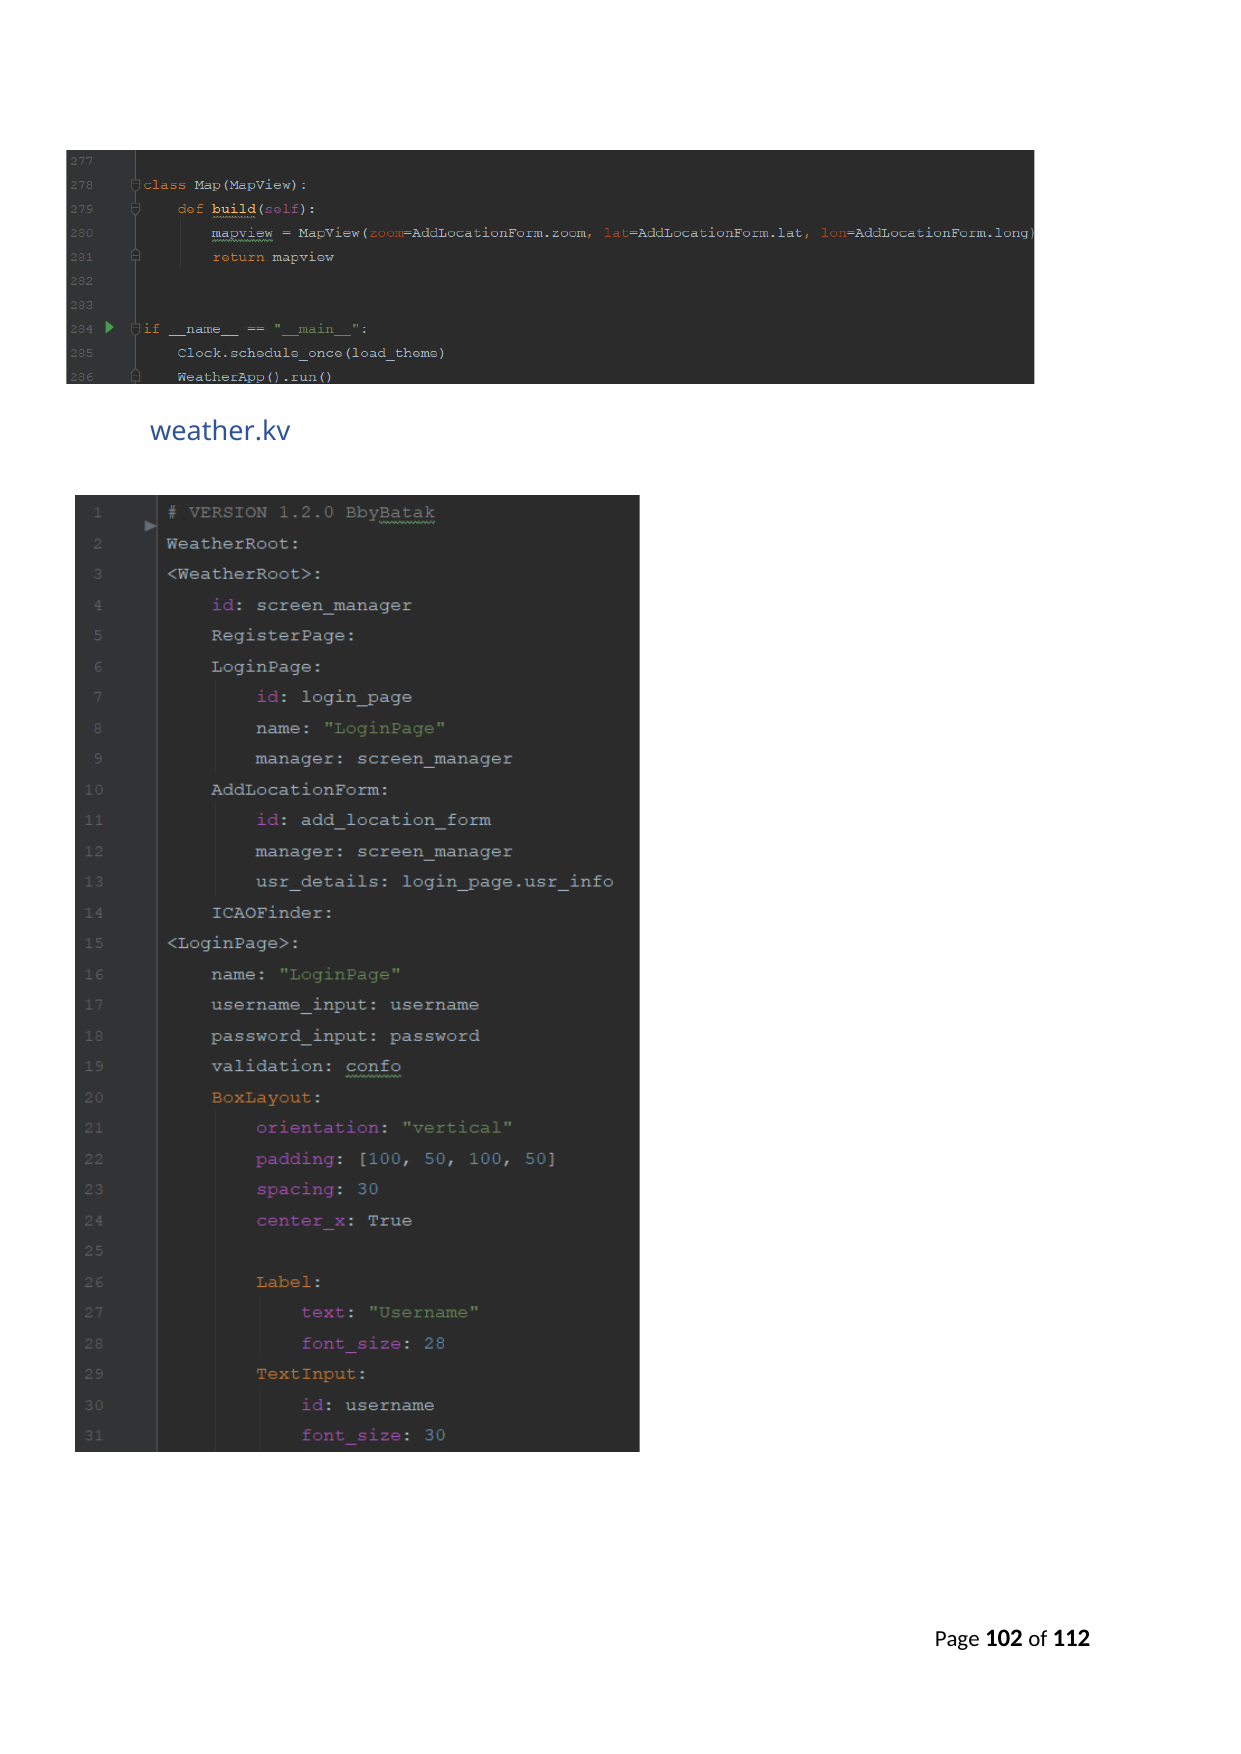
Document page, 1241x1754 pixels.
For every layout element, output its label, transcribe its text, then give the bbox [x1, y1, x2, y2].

picture [75, 495, 640, 1452]
picture [66, 150, 1035, 384]
